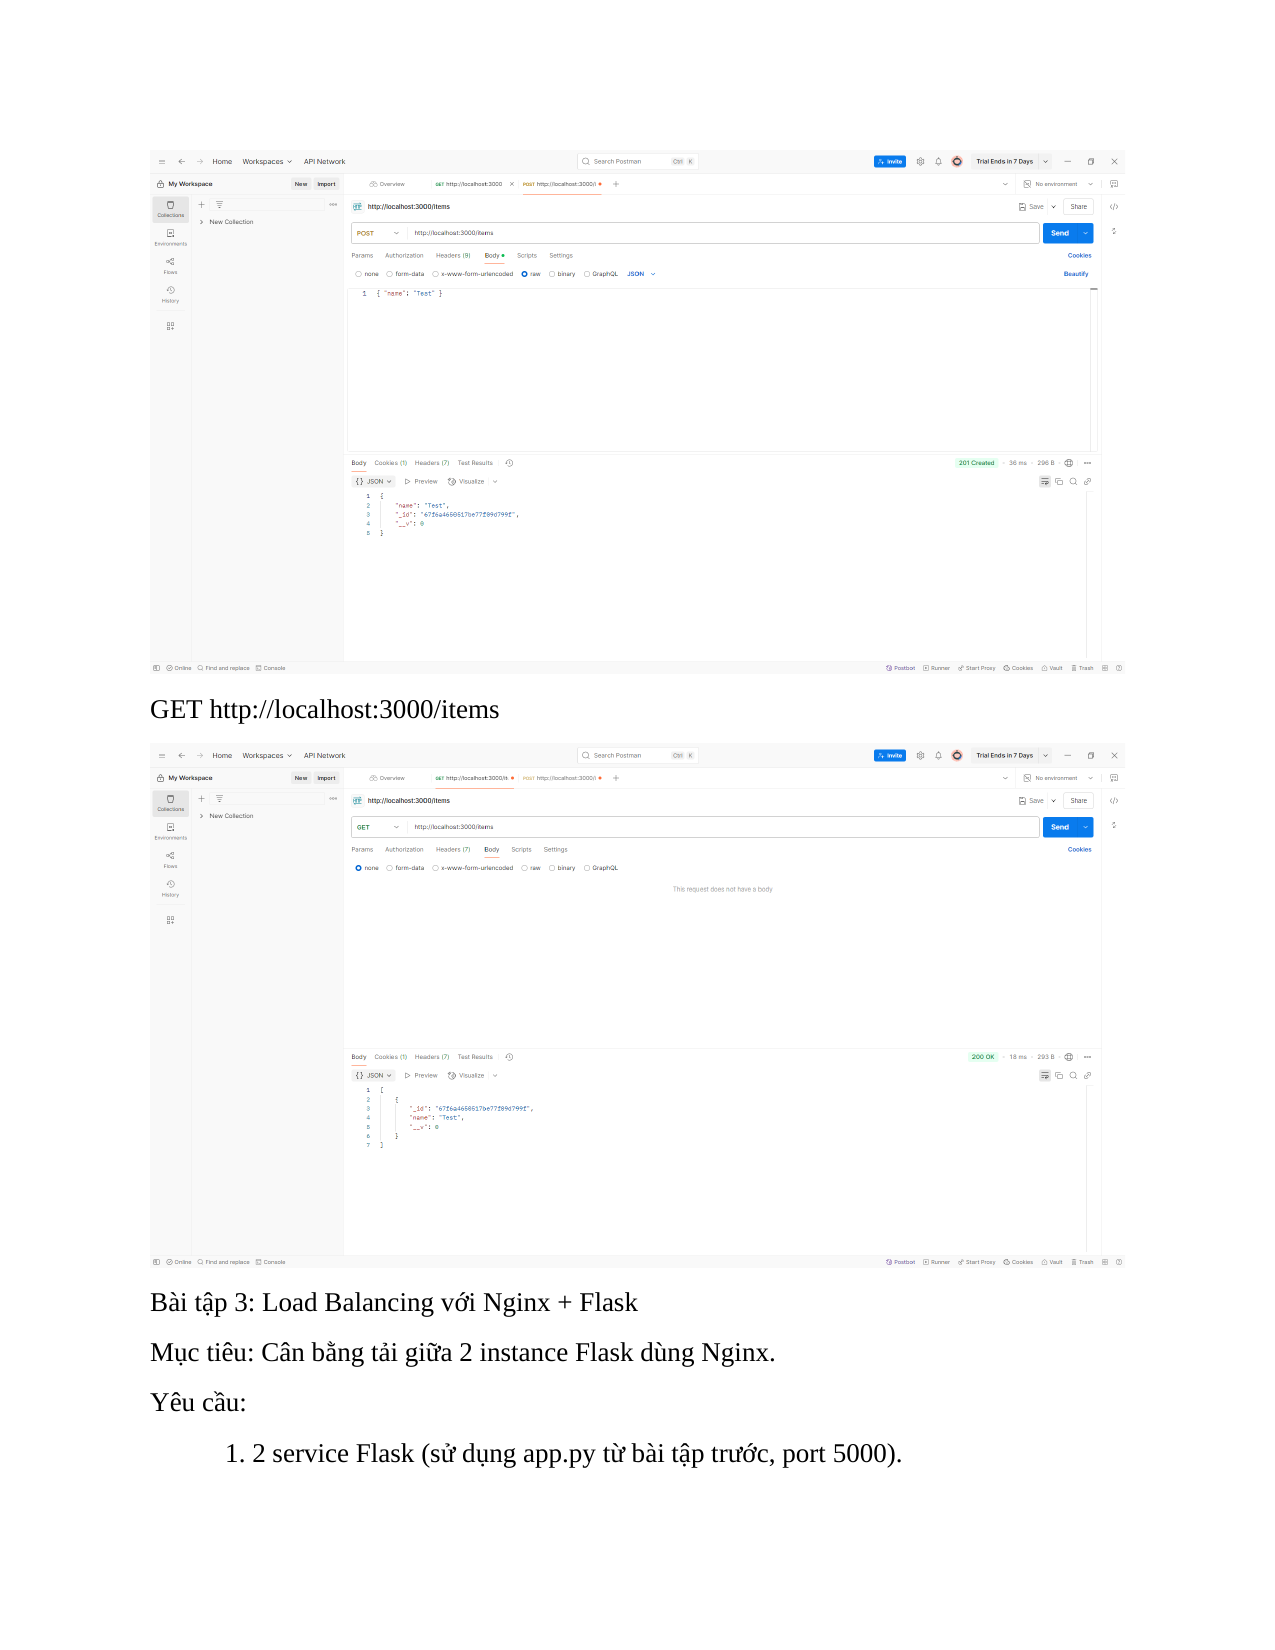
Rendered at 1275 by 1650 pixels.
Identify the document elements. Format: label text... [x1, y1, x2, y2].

picture [150, 743, 1125, 1268]
text GET http://localhost:3000/items [150, 693, 1125, 724]
text 1. 2 service Flask (sử dụng app.py từ bài tập trước, port 5000). [150, 1437, 1125, 1468]
picture [150, 150, 1125, 674]
text Yêu cầu: [150, 1386, 1125, 1418]
text Bài tập 3: Load Balancing với Nginx + Flask [150, 1286, 1125, 1317]
text Mục tiêu: Cân bằng tải giữa 2 instance Flask dùng Nginx. [150, 1336, 1125, 1367]
